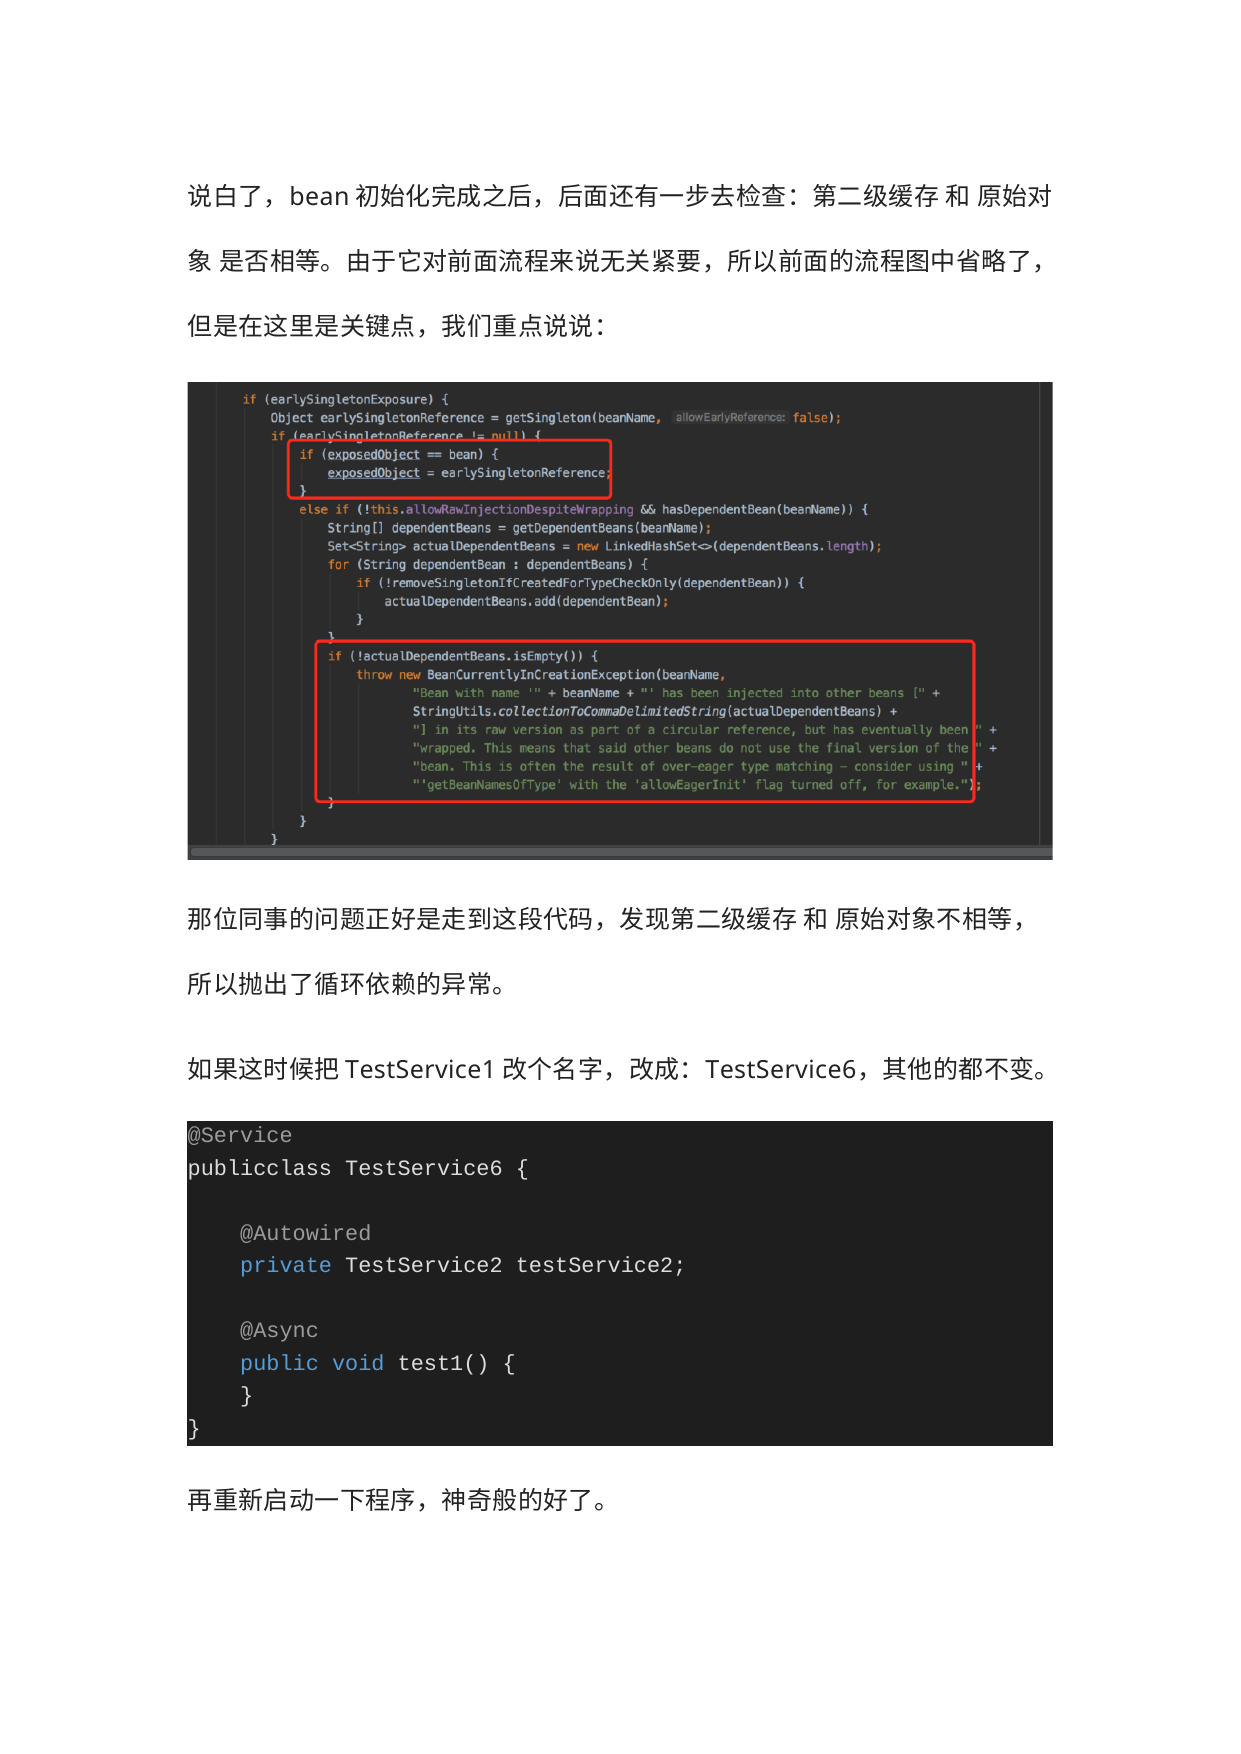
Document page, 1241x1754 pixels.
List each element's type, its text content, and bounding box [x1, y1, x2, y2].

text @Async [187, 1316, 1053, 1348]
text } [187, 1413, 1053, 1446]
picture [187, 382, 1053, 860]
text 说白了，bean初始化完成之后，后面还有一步去检查：第二级缓存 和 原始对象 是否相等。由于它对前面流程来说无关紧要，所以前面的流程图中省略了，但是在这里是关键点，我们重点说说： [187, 162, 1053, 357]
text @Autowired [187, 1218, 1053, 1251]
text 再重新启动一下程序，神奇般的好了。 [187, 1466, 1053, 1531]
text private TestService2 testService2; [187, 1251, 1053, 1283]
text } [187, 1381, 1053, 1413]
text 如果这时候把TestService1改个名字，改成：TestService6，其他的都不变。 [187, 1035, 1053, 1100]
text public void test1() { [187, 1348, 1053, 1381]
text publicclass TestService6 { [187, 1153, 1053, 1186]
text 那位同事的问题正好是走到这段代码，发现第二级缓存 和 原始对象不相等，所以抛出了循环依赖的异常。 [187, 885, 1053, 1015]
text @Service [187, 1121, 1053, 1153]
